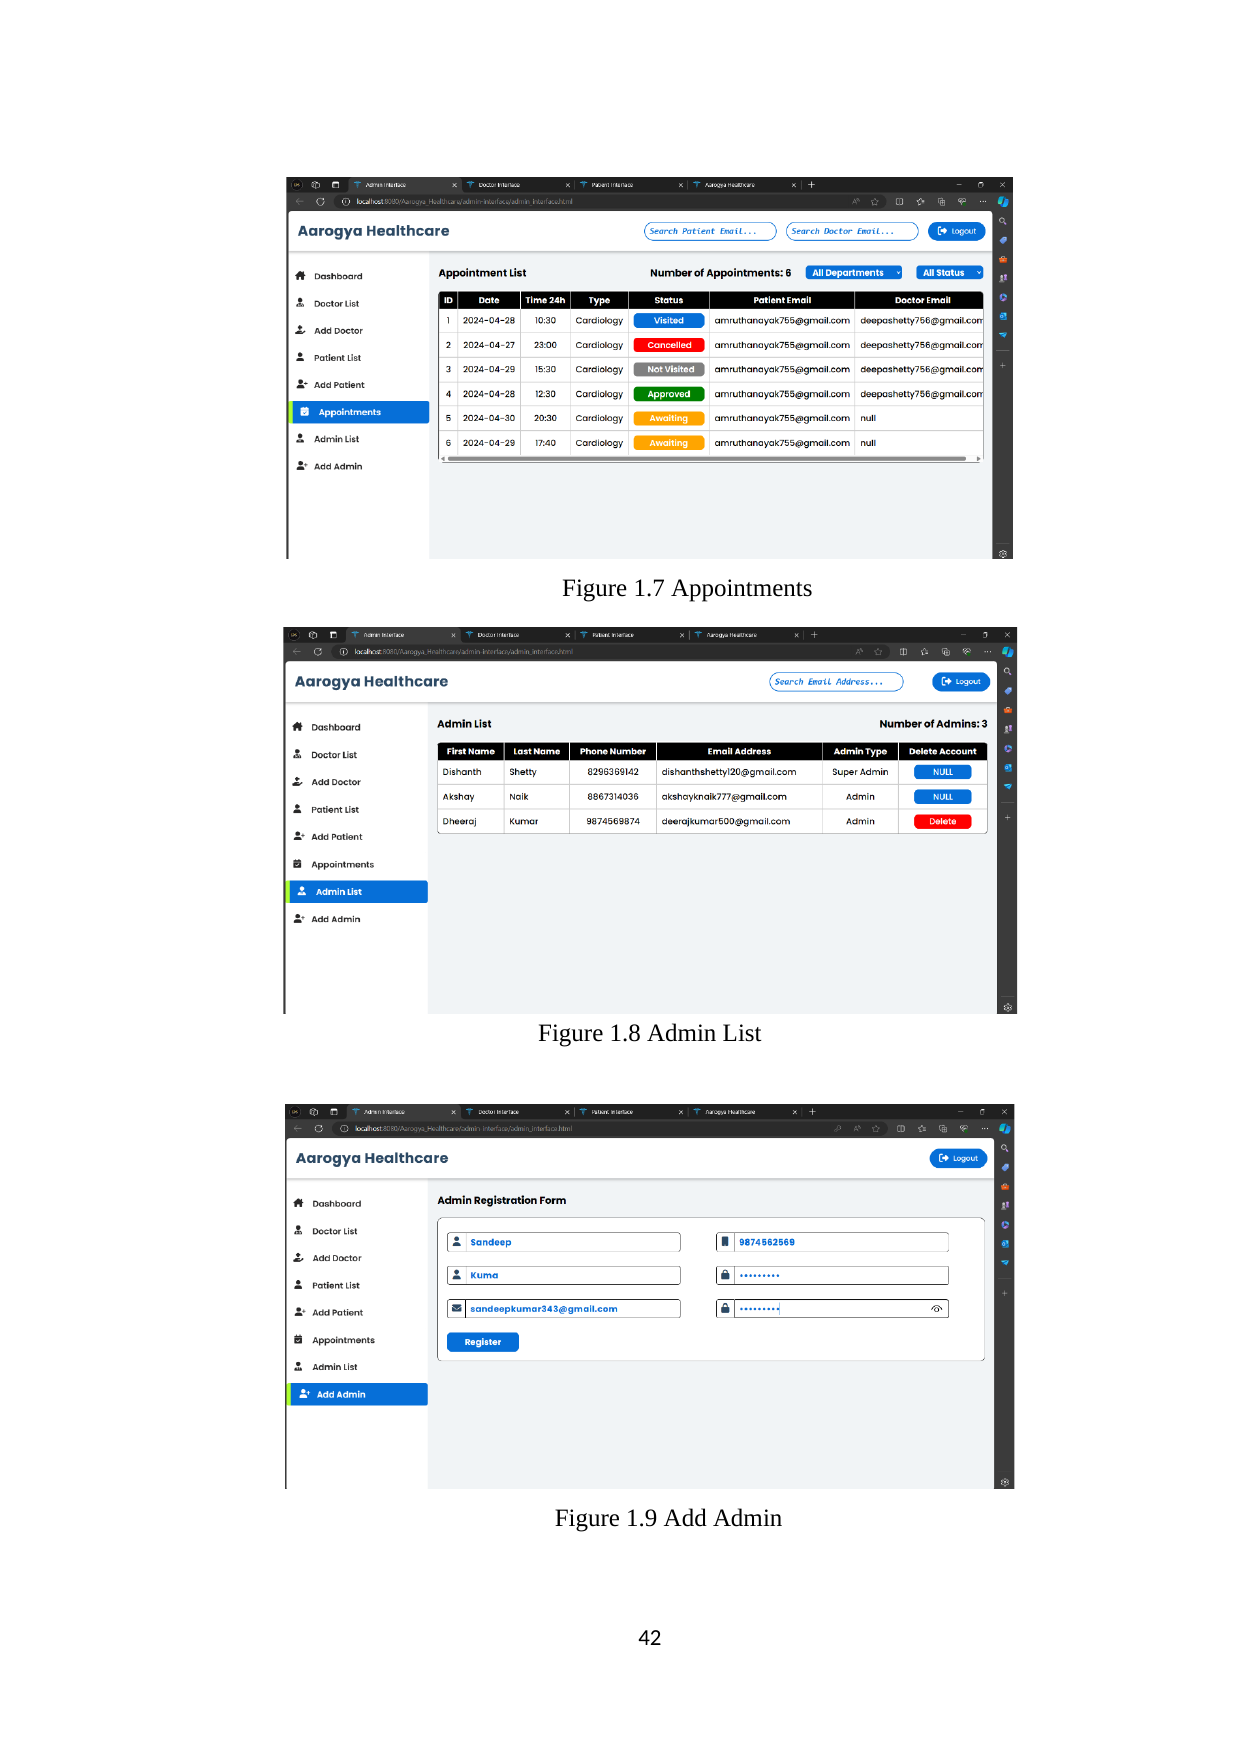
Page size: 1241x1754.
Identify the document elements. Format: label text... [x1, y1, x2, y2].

text Figure 1.9 Add Admin [274, 1503, 1063, 1531]
picture [283, 627, 1018, 1014]
picture [285, 1104, 1015, 1489]
picture [286, 177, 1013, 559]
